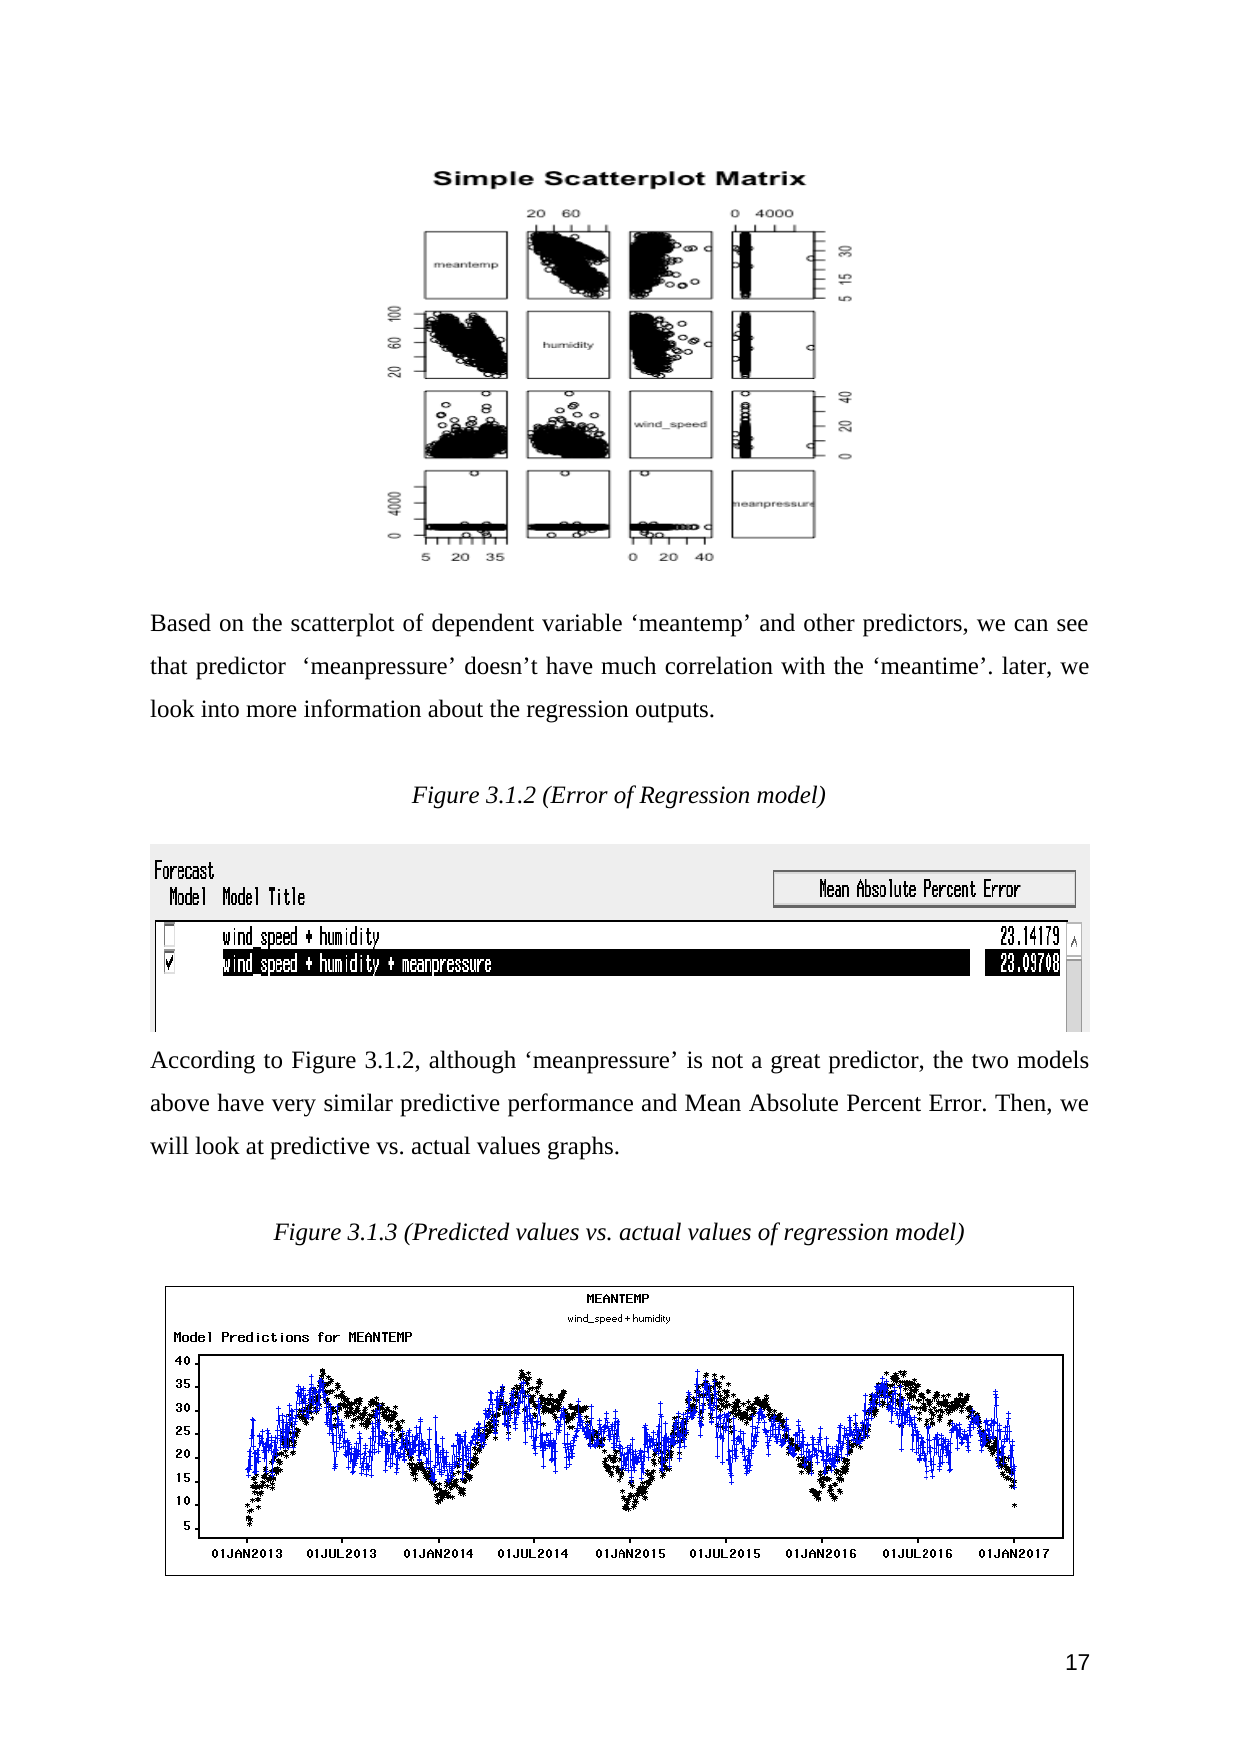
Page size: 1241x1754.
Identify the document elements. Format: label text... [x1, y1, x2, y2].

text Based on the scatterplot of dependent variable ‘meantemp’ and other predictors, we can see that predictor ‘meanpressure’ doesn’t have much correlation with the ‘meantime’. later, we look into more information about the regression outputs. [150, 608, 1090, 723]
text According to Figure 3.1.2, although ‘meanpressure’ is not a great predictor, the two models above have very similar predictive performance and Mean Absolute Percent Error. Then, we will look at predictive vs. actual values graphs. [150, 1045, 1090, 1160]
picture [150, 844, 1090, 1032]
text Figure 3.1.3 (Predicted values vs. actual values of regression model) [87, 1217, 1090, 1246]
text Figure 3.1.2 (Error of Regression model) [87, 780, 1090, 809]
picture [333, 150, 907, 595]
picture [160, 1281, 1080, 1580]
